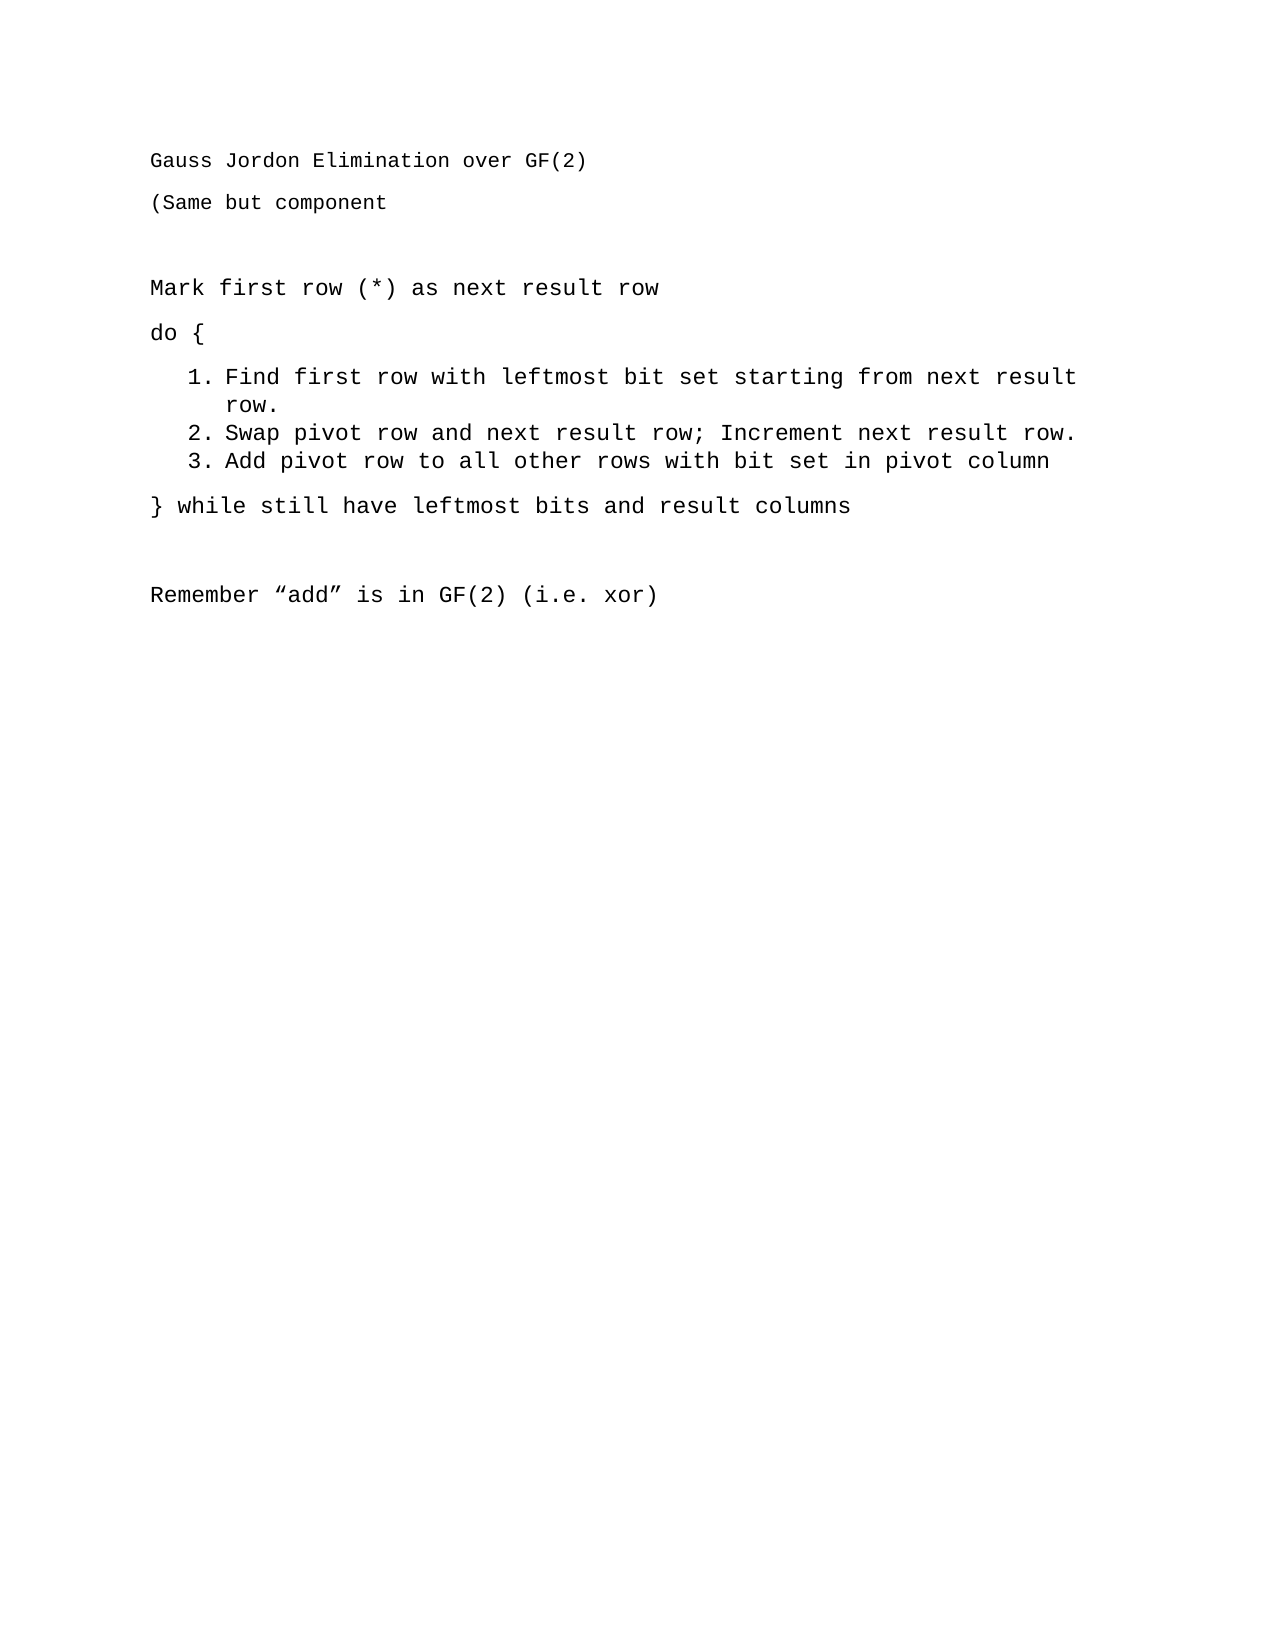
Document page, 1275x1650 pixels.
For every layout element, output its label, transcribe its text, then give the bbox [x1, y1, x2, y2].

text do { [150, 321, 1125, 347]
list Find first row with leftmost bit set starting from next result row. [187, 366, 1125, 419]
text Gauss Jordon Elimination over GF(2) [150, 150, 1125, 174]
text (Same but component [150, 192, 1125, 216]
text Remember “add” is in GF(2) (i.e. xor) [150, 583, 1125, 609]
list Add pivot row to all other rows with bit set in pivot column [187, 449, 1125, 475]
text Mark first row (*) as next result row [150, 277, 1125, 302]
text } while still have leftmost bits and result columns [150, 494, 1125, 520]
list Swap pivot row and next result row; Increment next result row. [187, 422, 1125, 447]
